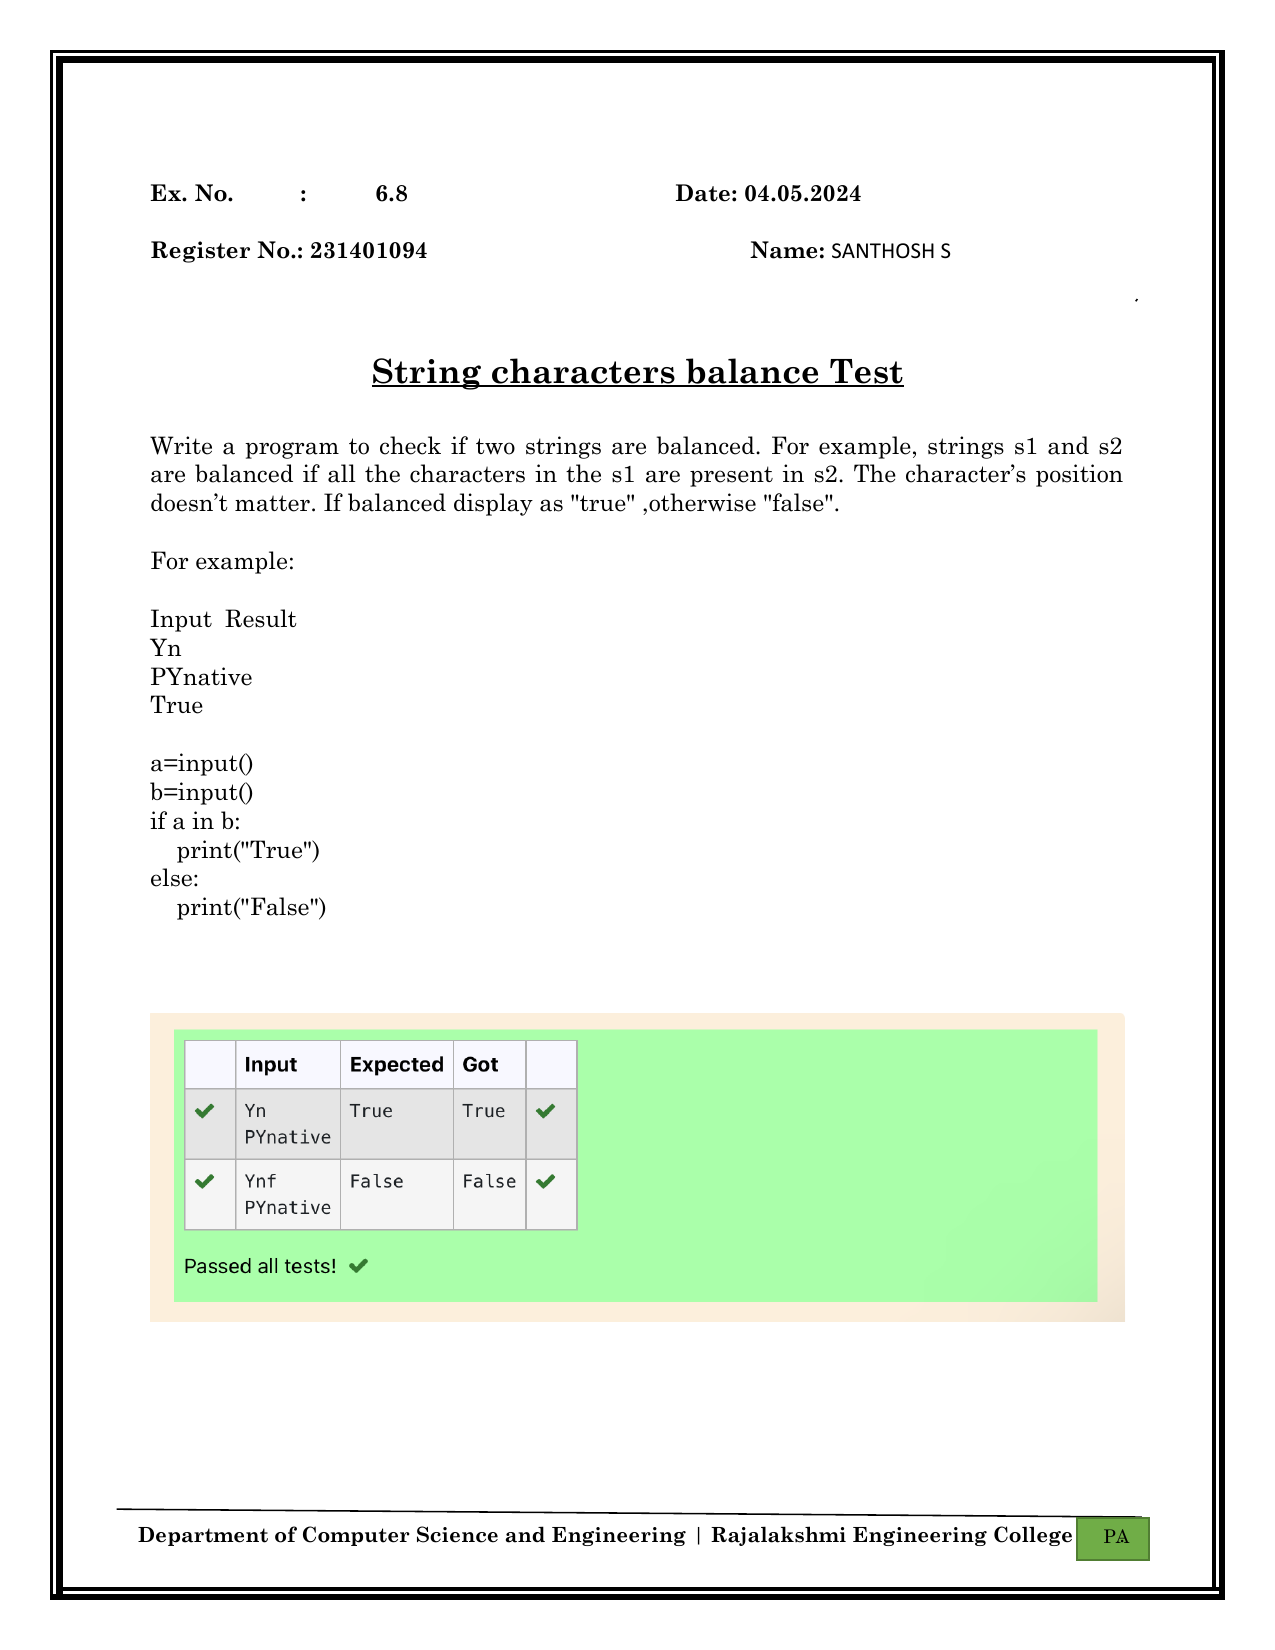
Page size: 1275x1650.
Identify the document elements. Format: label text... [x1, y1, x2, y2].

text print("True") [150, 834, 1125, 863]
text For example: [150, 546, 1125, 575]
text print("False") [150, 892, 1125, 921]
text b=input() [150, 777, 1125, 806]
picture [150, 1007, 1125, 1322]
text if a in b: [150, 806, 1125, 834]
text Yn [150, 632, 1125, 661]
text Ex. No. : 6.8 Date: 04.05.2024 [150, 179, 1125, 207]
text True [150, 690, 1125, 719]
text String characters balance Test [150, 350, 1125, 390]
text Write a program to check if two strings are balanced. For example, strings s1 and s2 are balanced if all the characters in the s1 are present in s2. The character’s position doesn’t matter. If balanced display as "true" ,otherwise "false". [150, 430, 1125, 517]
text a=input() [150, 748, 1125, 777]
text Input Result [150, 603, 1125, 632]
text else: [150, 863, 1125, 892]
text Register No.: 231401094 Name: SANTHOSH S [150, 236, 1125, 264]
text PYnative [150, 661, 1125, 690]
